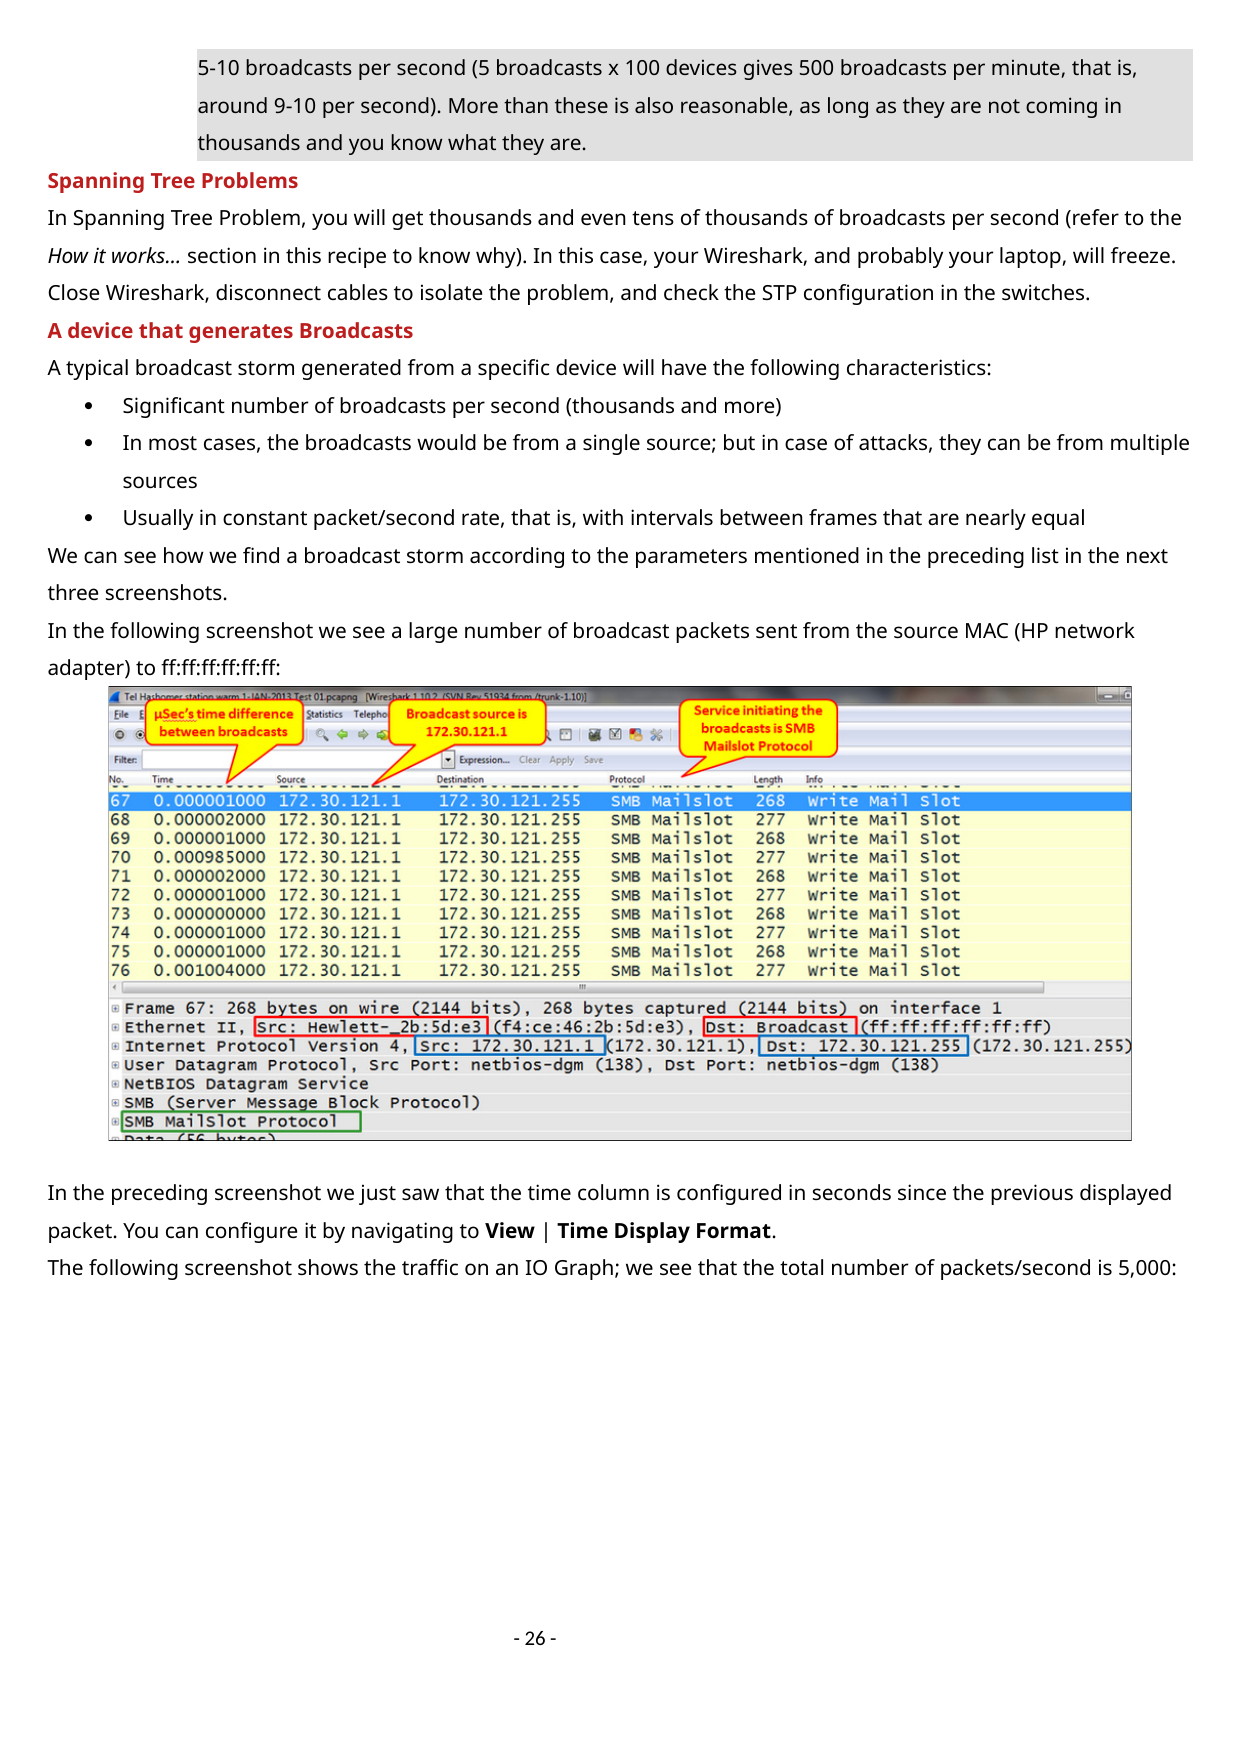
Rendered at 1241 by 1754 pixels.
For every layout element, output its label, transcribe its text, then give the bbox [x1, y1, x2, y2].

list Significant number of broadcasts per second (thousands and more) [85, 386, 1193, 424]
text The following screenshot shows the traffic on an IO Graph; we see that the total number of packets/second is 5,000: [47, 1249, 1193, 1286]
text A typical broadcast storm generated from a specific device will have the following characteristics: [47, 349, 1193, 386]
text In the following screenshot we see a large number of broadcast packets sent from the source MAC (HP network adapter) to ff:ff:ff:ff:ff:ff: [47, 611, 1193, 686]
list In most cases, the broadcasts would be from a single source; but in case of attacks, they can be from multiple sources [85, 424, 1193, 499]
list Usually in constant packet/second rate, that is, with intervals between frames that are nearly equal [85, 499, 1193, 536]
picture [108, 686, 1132, 1141]
text A device that generates Broadcasts [47, 311, 1193, 349]
text In the preceding screenshot we just saw that the time column is configured in seconds since the previous displayed packet. You can configure it by navigating to View | Time Display Format. [47, 1174, 1193, 1249]
text In Spanning Tree Problem, you will get thousands and even tens of thousands of broadcasts per second (refer to the How it works... section in this recipe to know why). In this case, your Wireshark, and probably your laptop, will freeze. Close Wireshark, disconnect cables to isolate the problem, and check the STP configuration in the switches. [47, 199, 1193, 311]
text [197, 49, 1193, 161]
text Spanning Tree Problems [47, 161, 1193, 199]
text We can see how we find a broadcast storm according to the parameters mentioned in the preceding list in the next three screenshots. [47, 536, 1193, 611]
